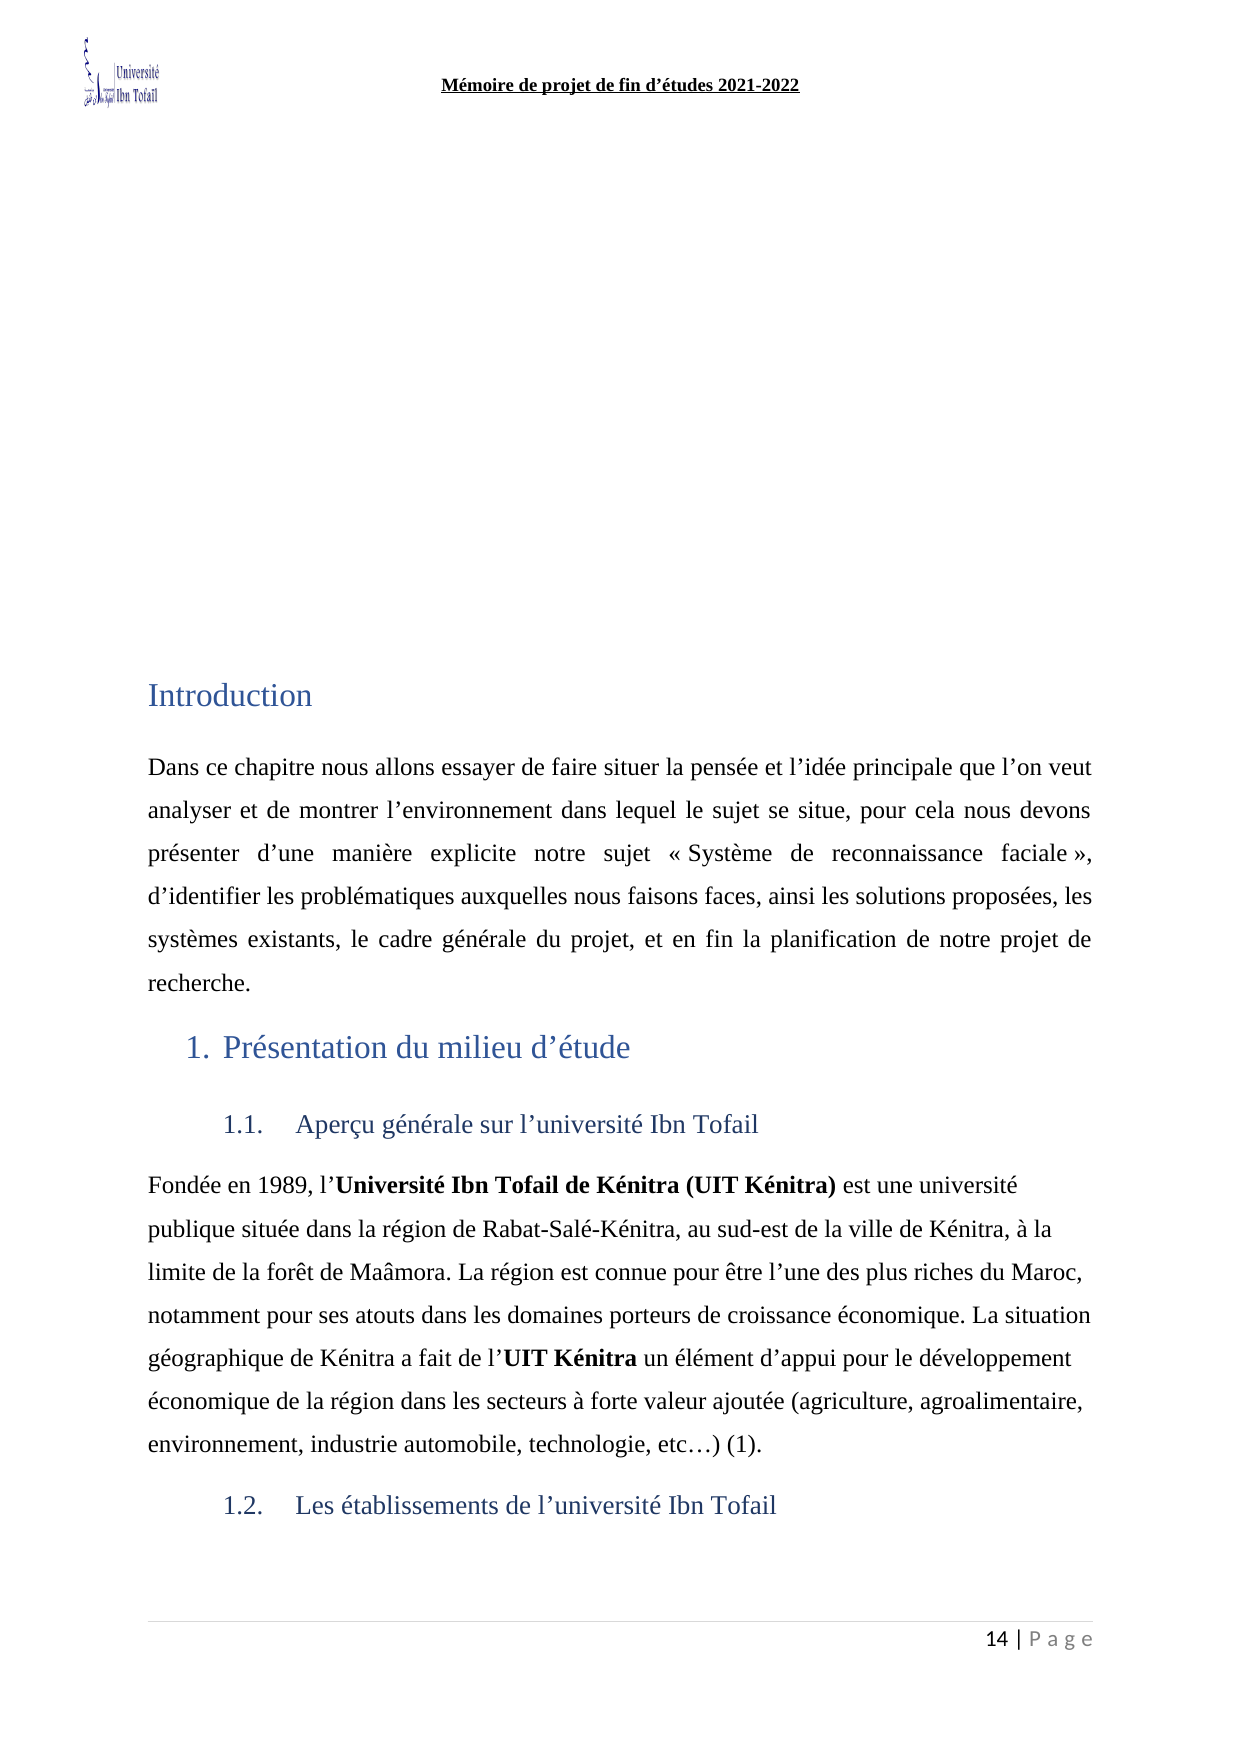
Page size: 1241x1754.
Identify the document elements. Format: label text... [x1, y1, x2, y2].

subtitle Les établissements de l’université Ibn Tofail [223, 1489, 1093, 1520]
subtitle Introduction [148, 675, 1093, 714]
picture [83, 35, 165, 111]
subtitle Aperçu générale sur l’université Ibn Tofail [223, 1108, 1093, 1139]
subtitle Présentation du milieu d’étude [185, 1027, 1093, 1066]
text Fondée en 1989, l’Université Ibn Tofail de Kénitra (UIT Kénitra) est une université publique située dans la région de Rabat-Salé-Kénitra, au sud-est de la ville de Kénitra, à la limite de la forêt de Maâmora. La région est connue pour être l’une des plus riches du Maroc, notamment pour ses atouts dans les domaines porteurs de croissance économique. La situation géographique de Kénitra a fait de l’UIT Kénitra un élément d’appui pour le développement économique de la région dans les secteurs à forte valeur ajoutée (agriculture, agroalimentaire, environnement, industrie automobile, technologie, etc…) . [148, 1171, 1093, 1458]
text Dans ce chapitre nous allons essayer de faire situer la pensée et l’idée principale que l’on veut analyser et de montrer l’environnement dans lequel le sujet se situe, pour cela nous devons présenter d’une manière explicite notre sujet « Système de reconnaissance faciale », d’identifier les problématiques auxquelles nous faisons faces, ainsi les solutions proposées, les systèmes existants, le cadre générale du projet, et en fin la planification de notre projet de recherche. [148, 752, 1093, 996]
